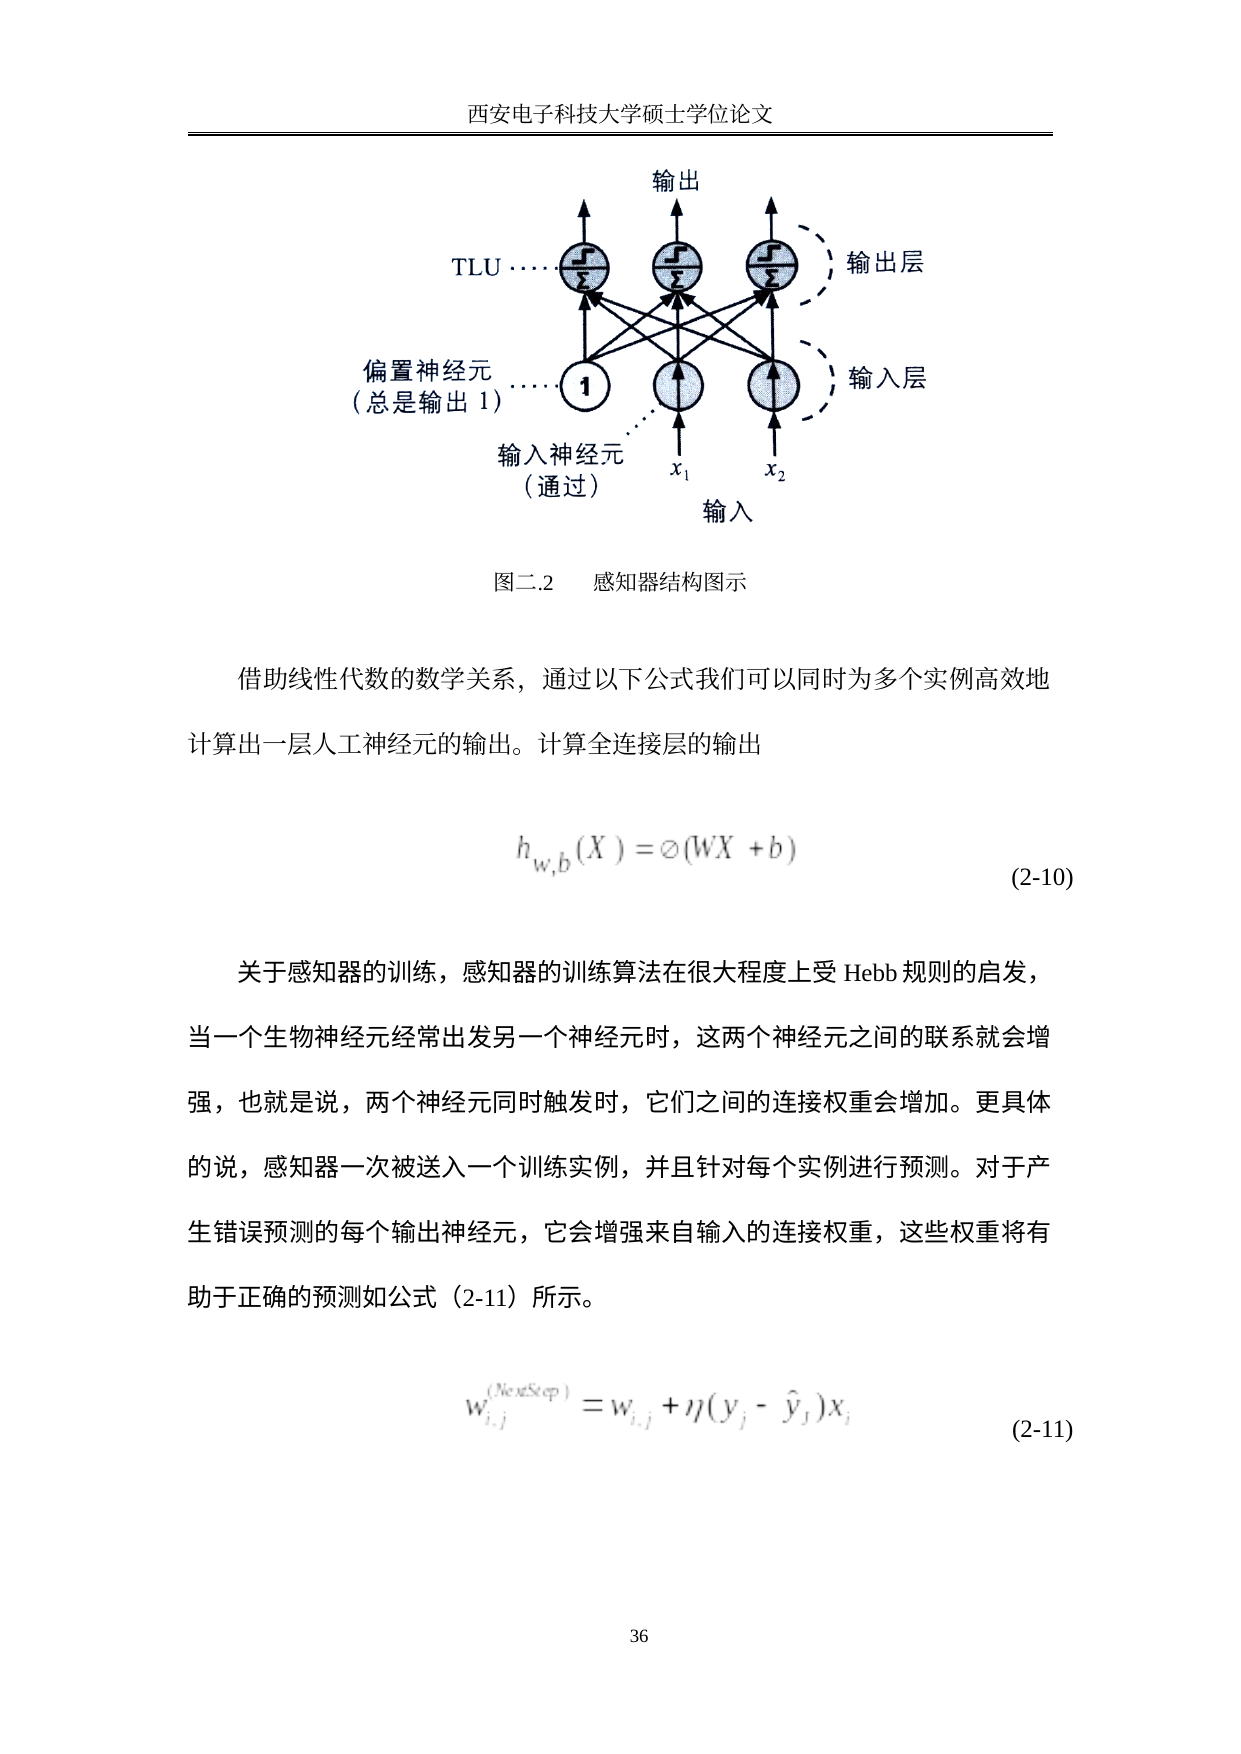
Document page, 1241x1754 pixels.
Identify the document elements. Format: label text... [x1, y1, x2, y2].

text (2-11) [187, 1360, 1053, 1458]
text 感知器结构图示 [187, 564, 1053, 597]
text 借助线性代数的数学关系，通过以下公式我们可以同时为多个实例高效地计算出一层人工神经元的输出。计算全连接层的输出 [187, 645, 1053, 775]
picture [345, 161, 946, 536]
text (2-10) [187, 808, 1053, 905]
text 关于感知器的训练，感知器的训练算法在很大程度上受Hebb规则的启发，当一个生物神经元经常出发另一个神经元时，这两个神经元之间的联系就会增强，也就是说，两个神经元同时触发时，它们之间的连接权重会增加。更具体的说，感知器一次被送入一个训练实例，并且针对每个实例进行预测。对于产生错误预测的每个输出神经元，它会增强来自输入的连接权重，这些权重将有助于正确的预测如公式（2-11）所示。 [187, 938, 1053, 1328]
